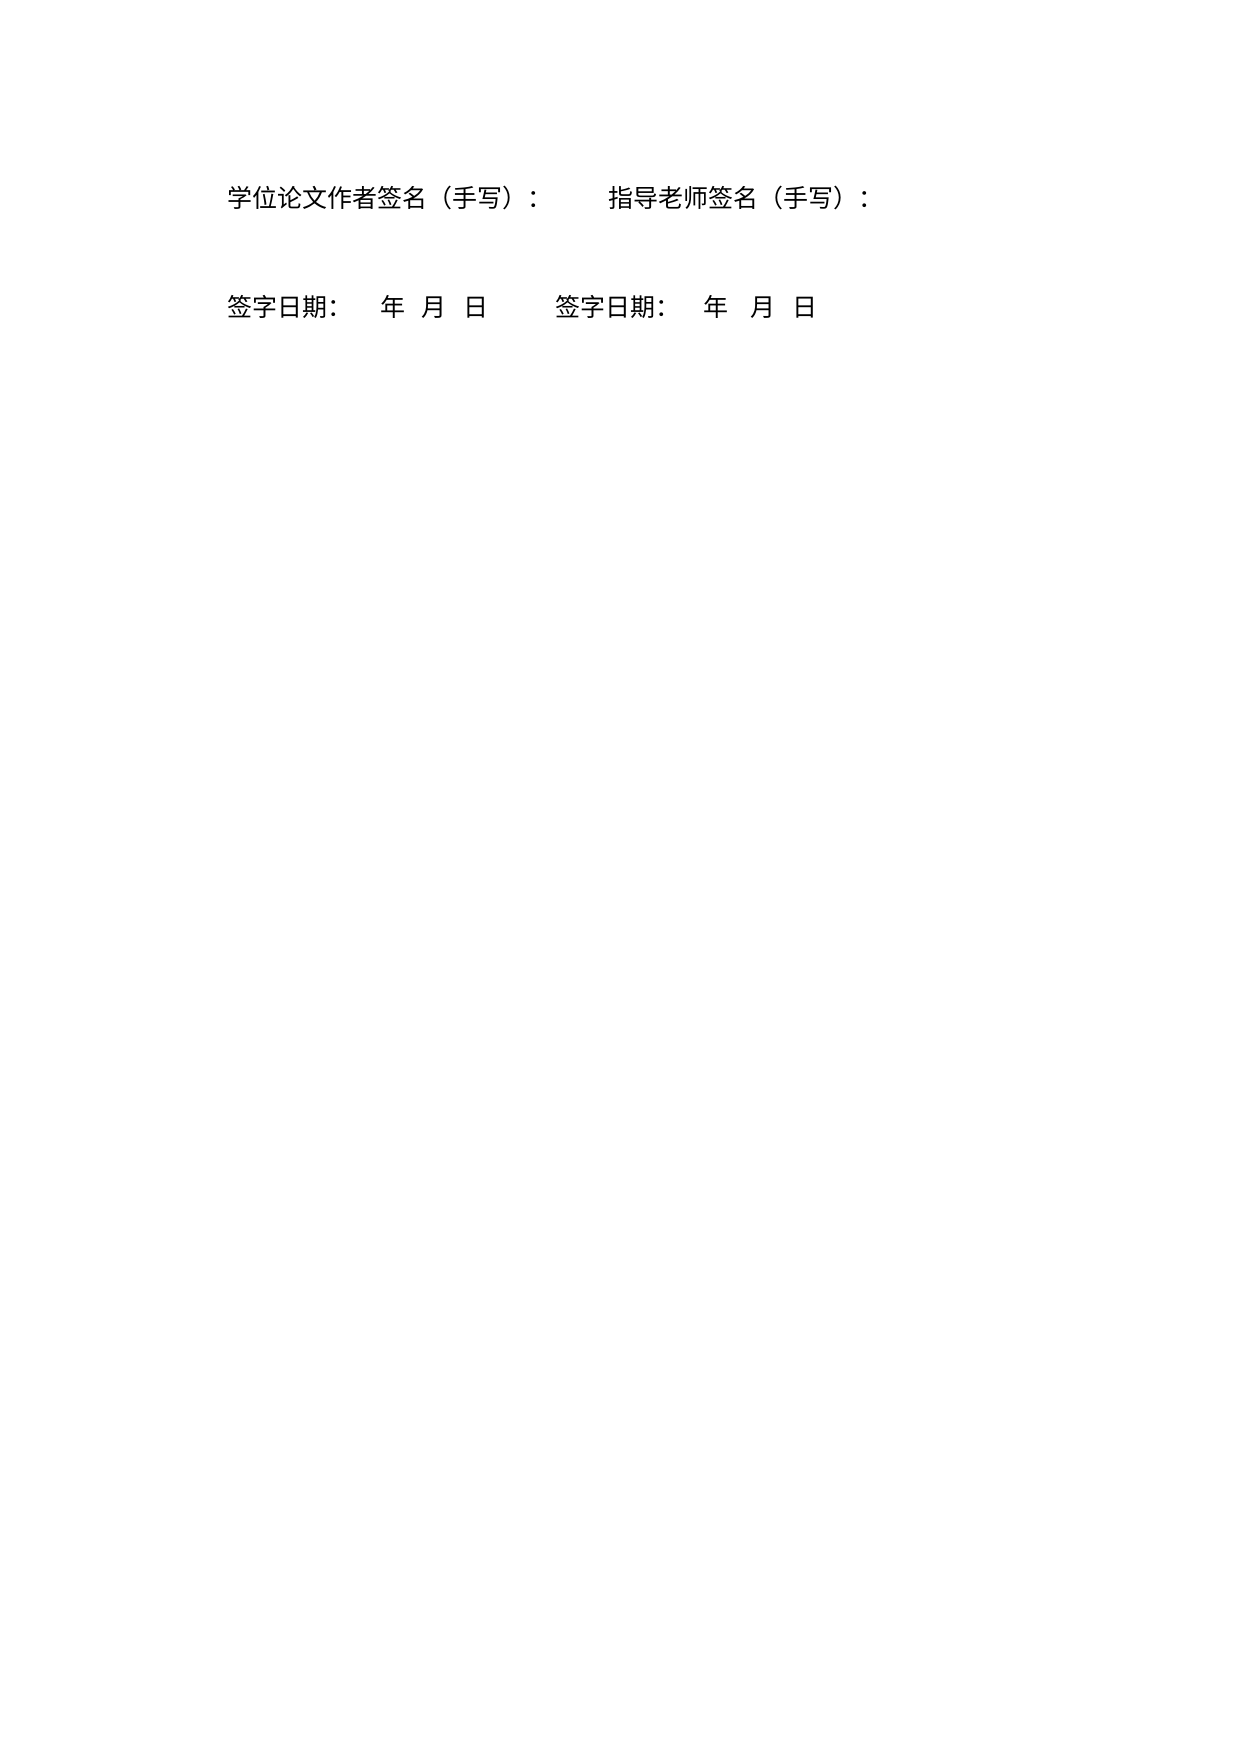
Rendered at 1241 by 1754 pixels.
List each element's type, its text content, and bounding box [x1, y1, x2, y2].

text 签字日期： 年 月 日 签字日期： 年 月 日 [227, 287, 1063, 323]
text 学位论文作者签名（手写）： 指导老师签名（手写）： [227, 178, 1063, 214]
